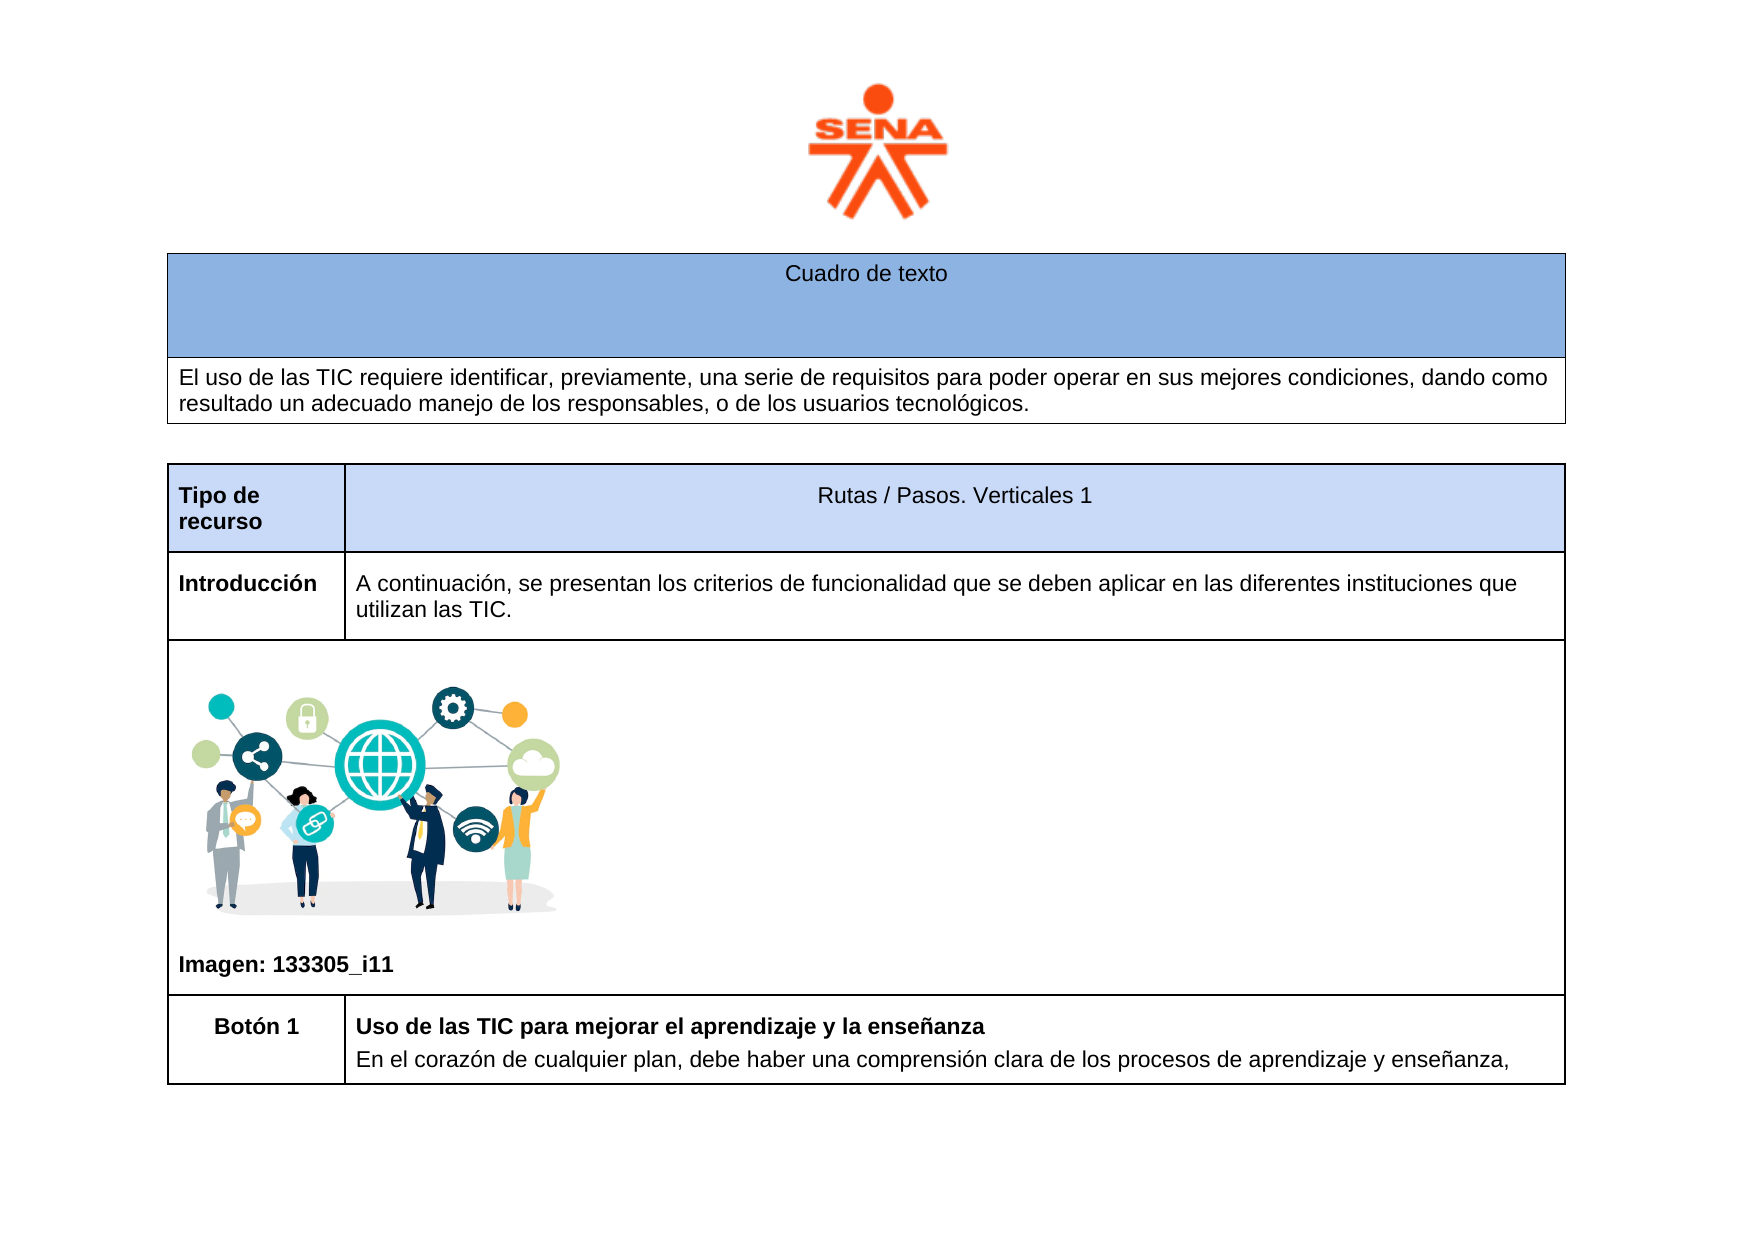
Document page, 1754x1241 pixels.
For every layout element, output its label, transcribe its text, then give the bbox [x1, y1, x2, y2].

table_cell Introducción [169, 553, 344, 639]
table_cell A continuación, se presentan los criterios de funcionalidad que se deben aplicar en las diferentes instituciones que utilizan las TIC. [346, 553, 1564, 639]
table_header Rutas / Pasos. Verticales 1 [346, 465, 1564, 551]
table_cell El uso de las TIC requiere identificar, previamente, una serie de requisitos para poder operar en sus mejores condiciones, dando como resultado un adecuado manejo de los responsables, o de los usuarios tecnológicos. [168, 358, 1565, 423]
table_header Cuadro de texto [168, 254, 1565, 357]
picture [178, 657, 573, 945]
table_cell Botón 1 [169, 996, 344, 1082]
table_header Tipo de recurso [169, 465, 344, 551]
picture [796, 75, 958, 227]
table_cell Imagen: 133305_i11 [169, 641, 1564, 994]
